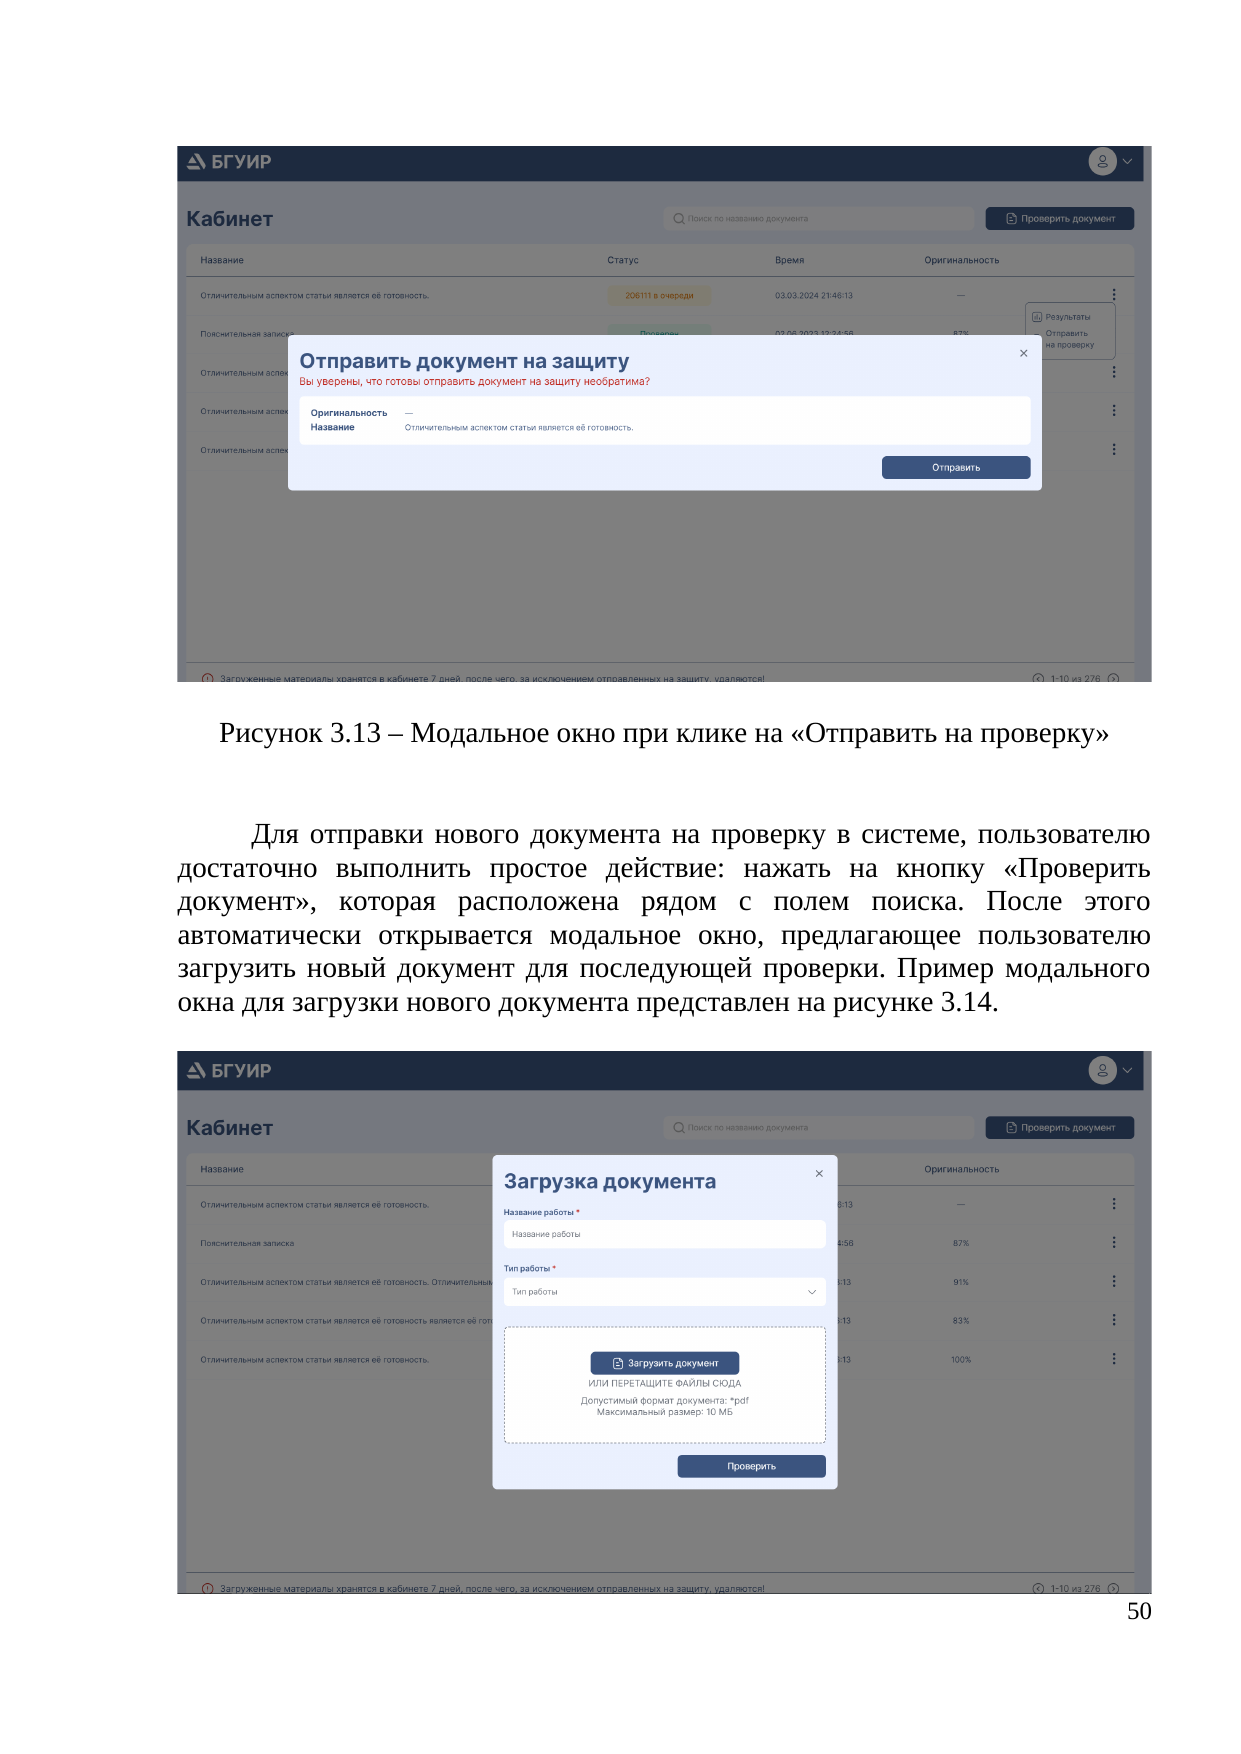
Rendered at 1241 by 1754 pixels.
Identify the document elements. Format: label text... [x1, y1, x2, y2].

text Для отправки нового документа на проверку в системе, пользователю достаточно выполнить простое действие: нажать на кнопку «Проверить документ», которая расположена рядом с полем поиска. После этого автоматически открывается модальное окно, предлагающее пользователю загрузить новый документ для последующей проверки. Пример модального окна для загрузки нового документа представлен на рисунке 3.14. [177, 816, 1152, 1017]
text Рисунок 3.13 – Модальное окно при клике на «Отправить на проверку» [177, 716, 1152, 749]
picture [177, 1051, 1152, 1594]
picture [177, 146, 1152, 682]
